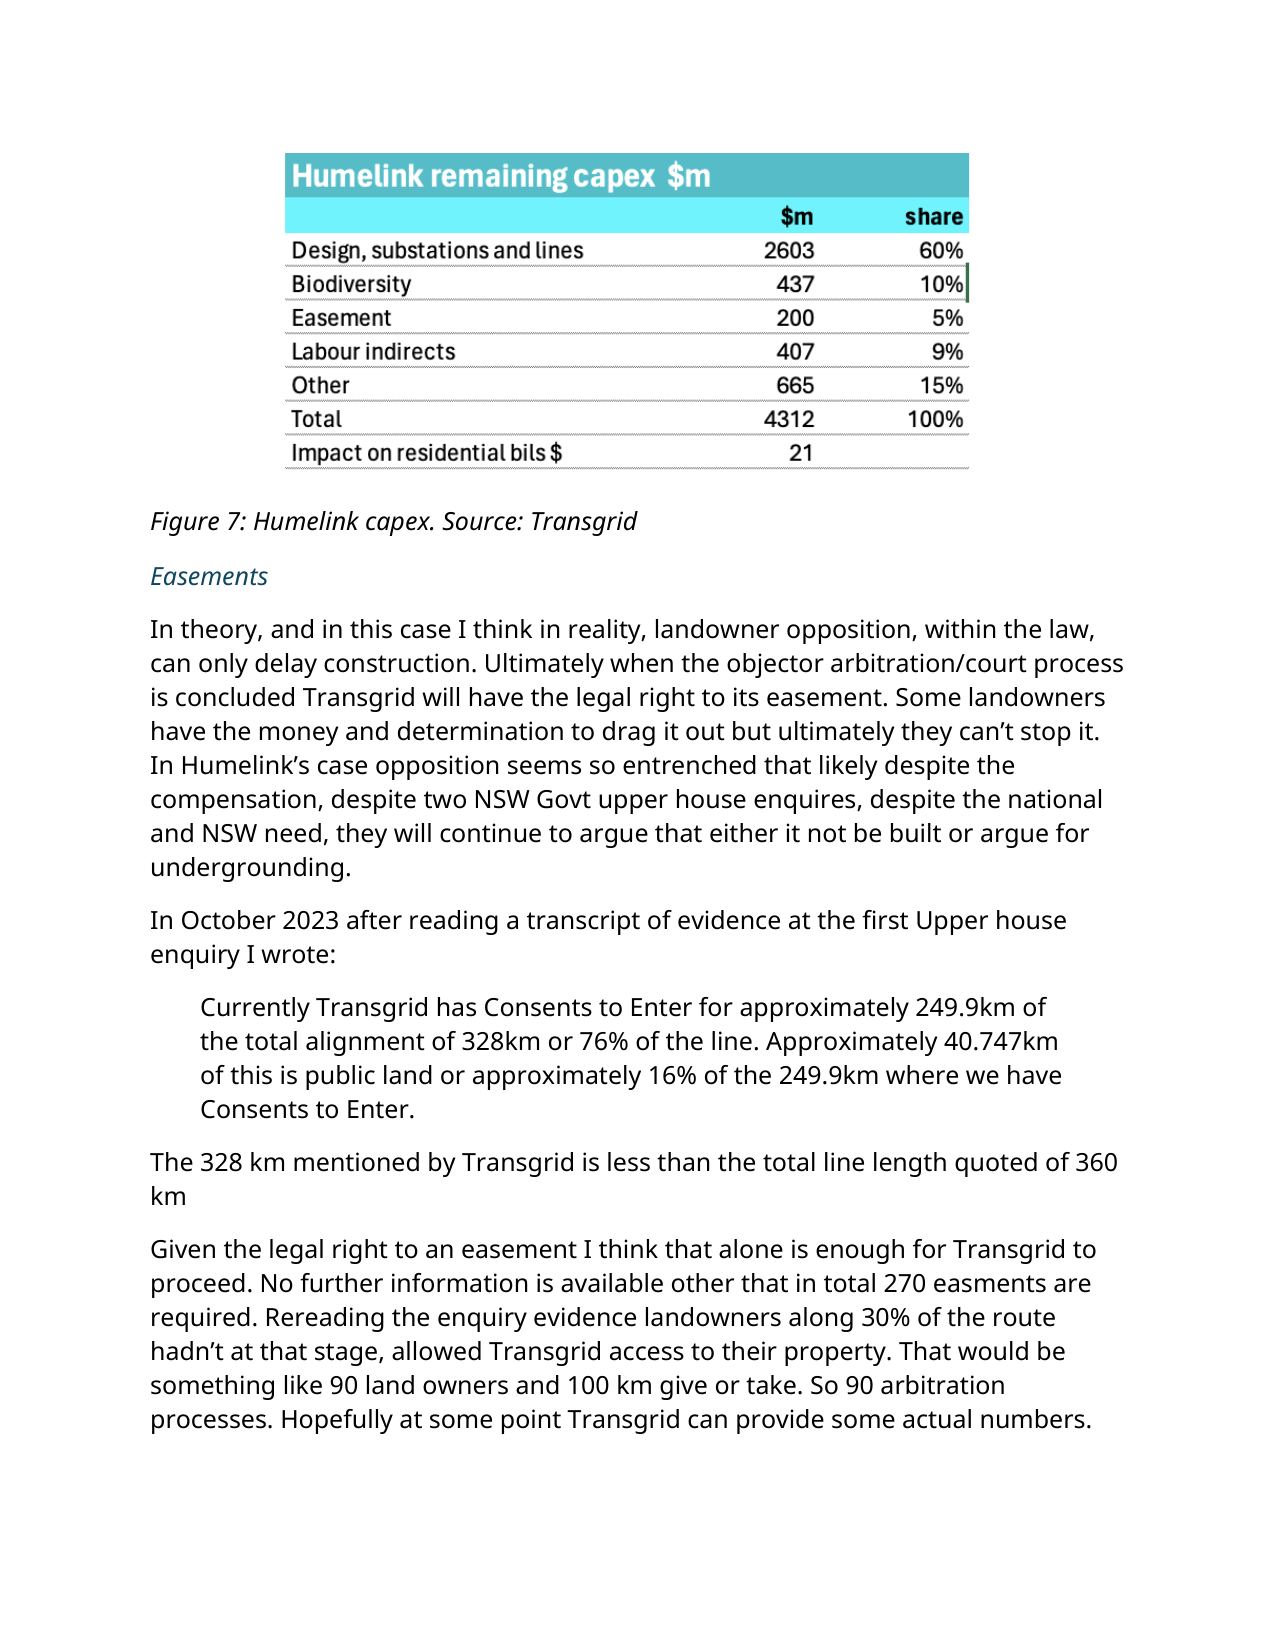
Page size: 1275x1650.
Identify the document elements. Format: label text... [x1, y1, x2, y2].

picture [283, 153, 970, 484]
text In October 2023 after reading a transcript of evidence at the first Upper house enquiry I wrote: [150, 903, 1125, 971]
subtitle Easements [150, 559, 1125, 593]
text In theory, and in this case I think in reality, landowner opposition, within the law, can only delay construction. Ultimately when the objector arbitration/court process is concluded Transgrid will have the legal right to its easement. Some landowners have the money and determination to drag it out but ultimately they can’t stop it. In Humelink’s case opposition seems so entrenched that likely despite the compensation, despite two NSW Govt upper house enquires, despite the national and NSW need, they will continue to argue that either it not be built or argue for undergrounding. [150, 612, 1125, 884]
table_header Figure 7: Humelink capex. Source: Transgrid [139, 150, 1114, 551]
text The 328 km mentioned by Transgrid is less than the total line length quoted of 360 km [150, 1145, 1125, 1213]
text Currently Transgrid has Consents to Enter for approximately 249.9km of the total alignment of 328km or 76% of the line. Approximately 40.747km of this is public land or approximately 16% of the 249.9km where we have Consents to Enter. [200, 990, 1075, 1126]
text Given the legal right to an easement I think that alone is enough for Transgrid to proceed. No further information is available other that in total 270 easments are required. Rereading the enquiry evidence landowners along 30% of the route hadn’t at that stage, allowed Transgrid access to their property. That would be something like 90 land owners and 100 km give or take. So 90 arbitration processes. Hopefully at some point Transgrid can provide some actual numbers. [150, 1232, 1125, 1436]
